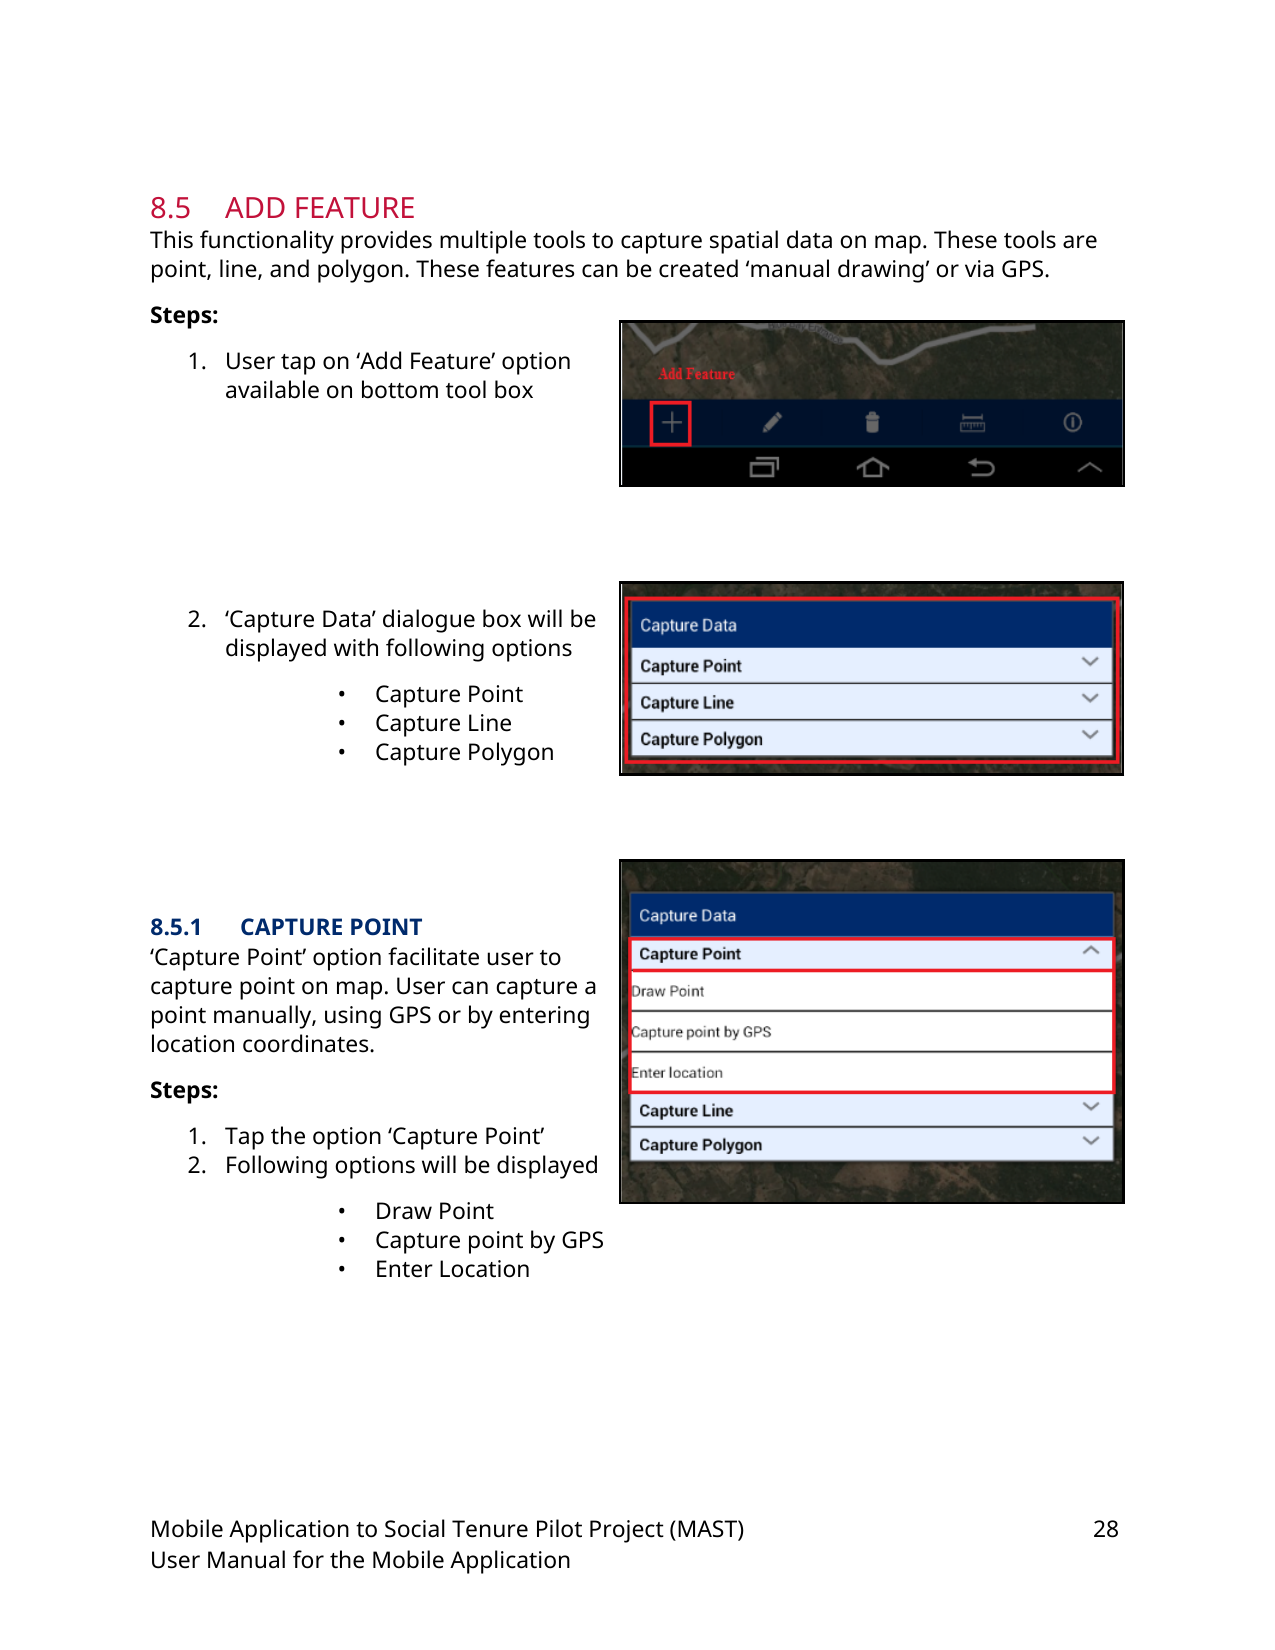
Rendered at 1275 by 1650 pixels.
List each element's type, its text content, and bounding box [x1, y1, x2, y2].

picture [621, 862, 1122, 1202]
subtitle Add Feature [150, 192, 1125, 225]
text Capture Line [337, 708, 619, 737]
list Following options will be displayed [187, 1150, 619, 1179]
list ‘Capture Data’ dialogue box will be displayed with following options [187, 604, 619, 662]
list Tap the option ‘Capture Point’ [187, 1121, 619, 1150]
text Capture point by GPS [337, 1225, 1125, 1254]
picture [621, 323, 1123, 485]
text Draw Point [337, 1196, 1125, 1225]
subtitle Capture Point [202, 912, 619, 942]
picture [621, 584, 1122, 773]
text Capture Point [337, 679, 619, 708]
text This functionality provides multiple tools to capture spatial data on map. These tools are point, line, and polygon. These features can be created ‘manual drawing’ or via GPS. [150, 225, 1125, 283]
text ‘Capture Point’ option facilitate user to capture point on map. User can capture a point manually, using GPS or by entering location coordinates. [150, 942, 619, 1058]
text Capture Polygon [337, 737, 619, 767]
list User tap on ‘Add Feature’ option available on bottom tool box [187, 346, 619, 404]
text Steps: [150, 1075, 619, 1104]
text Steps: [150, 300, 1125, 329]
text Enter Location [337, 1254, 1125, 1283]
